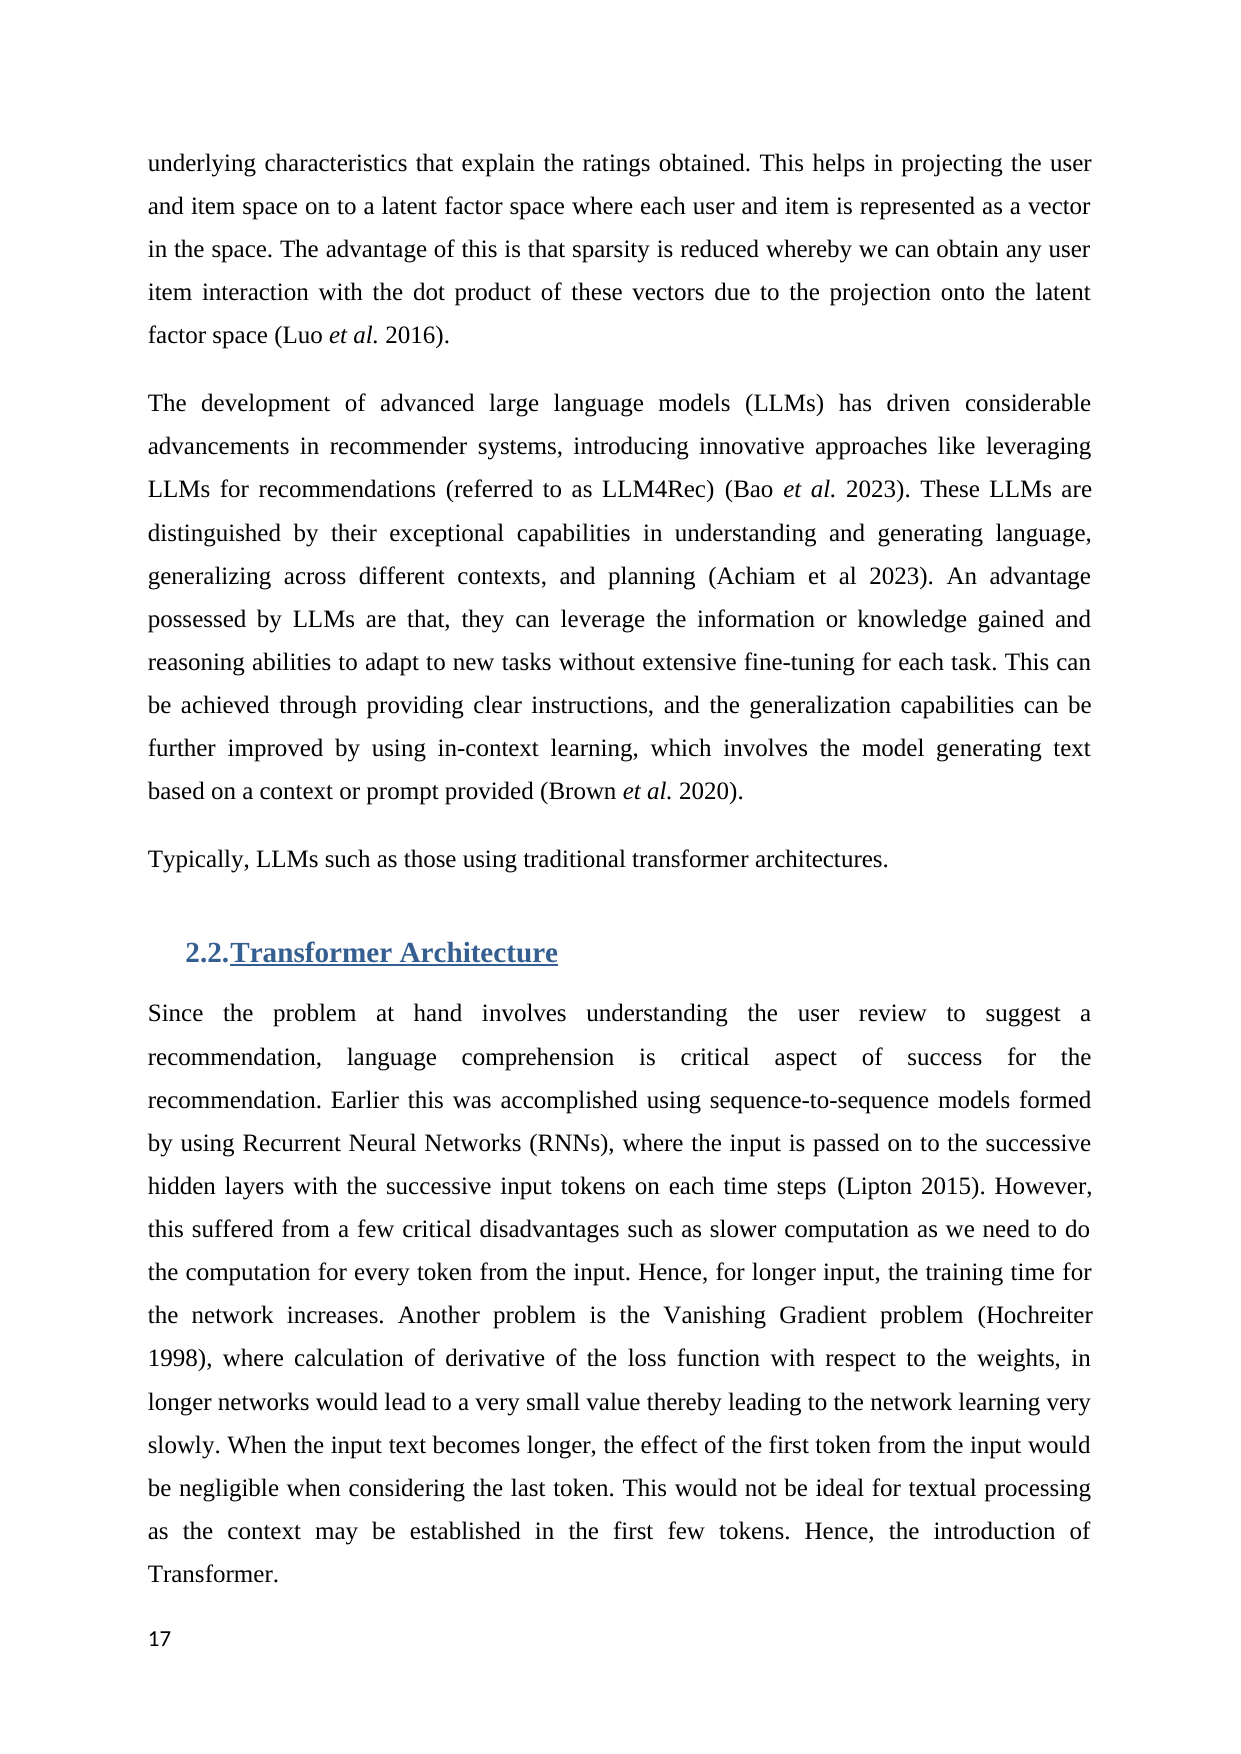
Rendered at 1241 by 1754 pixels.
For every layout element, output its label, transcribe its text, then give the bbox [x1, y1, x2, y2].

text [148, 148, 1092, 349]
subtitle Transformer Architecture [185, 935, 1092, 968]
text Typically, LLMs such as those using traditional transformer architectures. [148, 844, 1092, 873]
text Since the problem at hand involves understanding the user review to suggest a recommendation, language comprehension is critical aspect of success for the recommendation. Earlier this was accomplished using sequence-to-sequence models formed by using Recurrent Neural Networks (RNNs), where the input is passed on to the successive hidden layers with the successive input tokens on each time steps (Lipton 2015). However, this suffered from a few critical disadvantages such as slower computation as we need to do the computation for every token from the input. Hence, for longer input, the training time for the network increases. Another problem is the Vanishing Gradient problem (Hochreiter 1998), where calculation of derivative of the loss function with respect to the weights, in longer networks would lead to a very small value thereby leading to the network learning very slowly. When the input text becomes longer, the effect of the first token from the input would be negligible when considering the last token. This would not be ideal for textual processing as the context may be established in the first few tokens. Hence, the introduction of Transformer. [148, 998, 1092, 1588]
text The development of advanced large language models (LLMs) has driven considerable advancements in recommender systems, introducing innovative approaches like leveraging LLMs for recommendations (referred to as LLM4Rec) (Bao et al. 2023). These LLMs are distinguished by their exceptional capabilities in understanding and generating language, generalizing across different contexts, and planning (Achiam et al 2023). An advantage possessed by LLMs are that, they can leverage the information or knowledge gained and reasoning abilities to adapt to new tasks without extensive fine-tuning for each task. This can be achieved through providing clear instructions, and the generalization capabilities can be further improved by using in-context learning, which involves the model generating text based on a context or prompt provided (Brown et al. 2020). [148, 388, 1092, 805]
